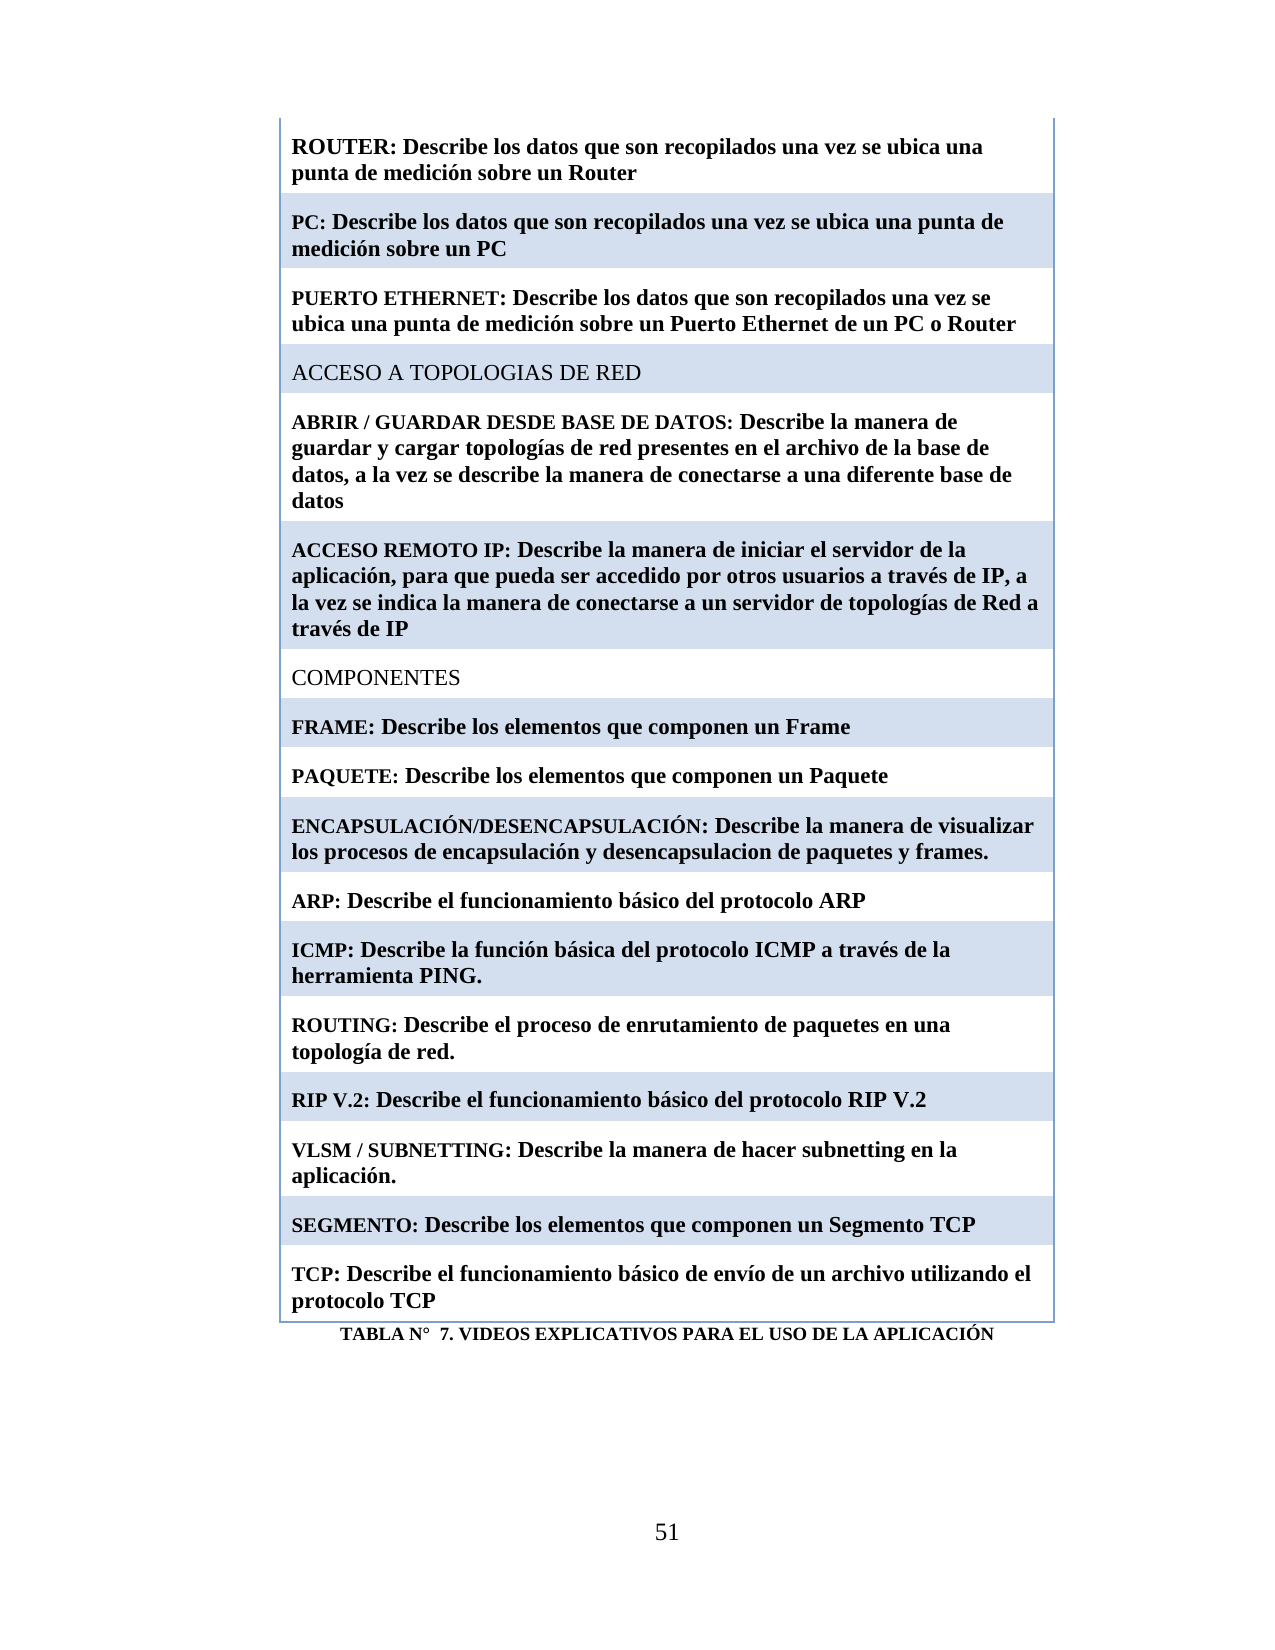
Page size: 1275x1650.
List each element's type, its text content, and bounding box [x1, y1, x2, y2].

table_cell RIP V.2: Describe el funcionamiento básico del protocolo RIP V.2 [281, 1072, 1053, 1121]
table_cell ARP: Describe el funcionamiento básico del protocolo ARP [281, 872, 1053, 921]
table_cell ICMP: Describe la función básica del protocolo ICMP a través de la herramienta PING. [281, 921, 1053, 996]
table_cell COMPONENTES [281, 649, 1053, 698]
table_cell ABRIR / GUARDAR DESDE BASE DE DATOS: Describe la manera de guardar y cargar topologías de red presentes en el archivo de la base de datos, a la vez se describe la manera de conectarse a una diferente base de datos [281, 393, 1053, 521]
table_cell PAQUETE: Describe los elementos que componen un Paquete [281, 748, 1053, 797]
table_cell ENCAPSULACIÓN/DESENCAPSULACIÓN: Describe la manera de visualizar los procesos de encapsulación y desencapsulacion de paquetes y frames. [281, 797, 1053, 872]
table_cell VLSM / SUBNETTING: Describe la manera de hacer subnetting en la aplicación. [281, 1121, 1053, 1196]
table_cell PC: Describe los datos que son recopilados una vez se ubica una punta de medición sobre un PC [281, 193, 1053, 268]
table_cell TCP: Describe el funcionamiento básico de envío de un archivo utilizando el protocolo TCP [281, 1245, 1053, 1321]
table_cell ROUTER: Describe los datos que son recopilados una vez se ubica una punta de medición sobre un Router [281, 118, 1053, 193]
table_cell FRAME: Describe los elementos que componen un Frame [281, 698, 1053, 747]
table_cell ROUTING: Describe el proceso de enrutamiento de paquetes en una topología de red. [281, 996, 1053, 1072]
table_cell ACCESO A TOPOLOGIAS DE RED [281, 344, 1053, 393]
table_cell PUERTO ETHERNET: Describe los datos que son recopilados una vez se ubica una punta de medición sobre un Puerto Ethernet de un PC o Router [281, 269, 1053, 344]
table_cell SEGMENTO: Describe los elementos que componen un Segmento TCP [281, 1196, 1053, 1245]
table_cell ACCESO REMOTO IP: Describe la manera de iniciar el servidor de la aplicación, para que pueda ser accedido por otros usuarios a través de IP, a la vez se indica la manera de conectarse a un servidor de topologías de Red a través de IP [281, 521, 1053, 649]
